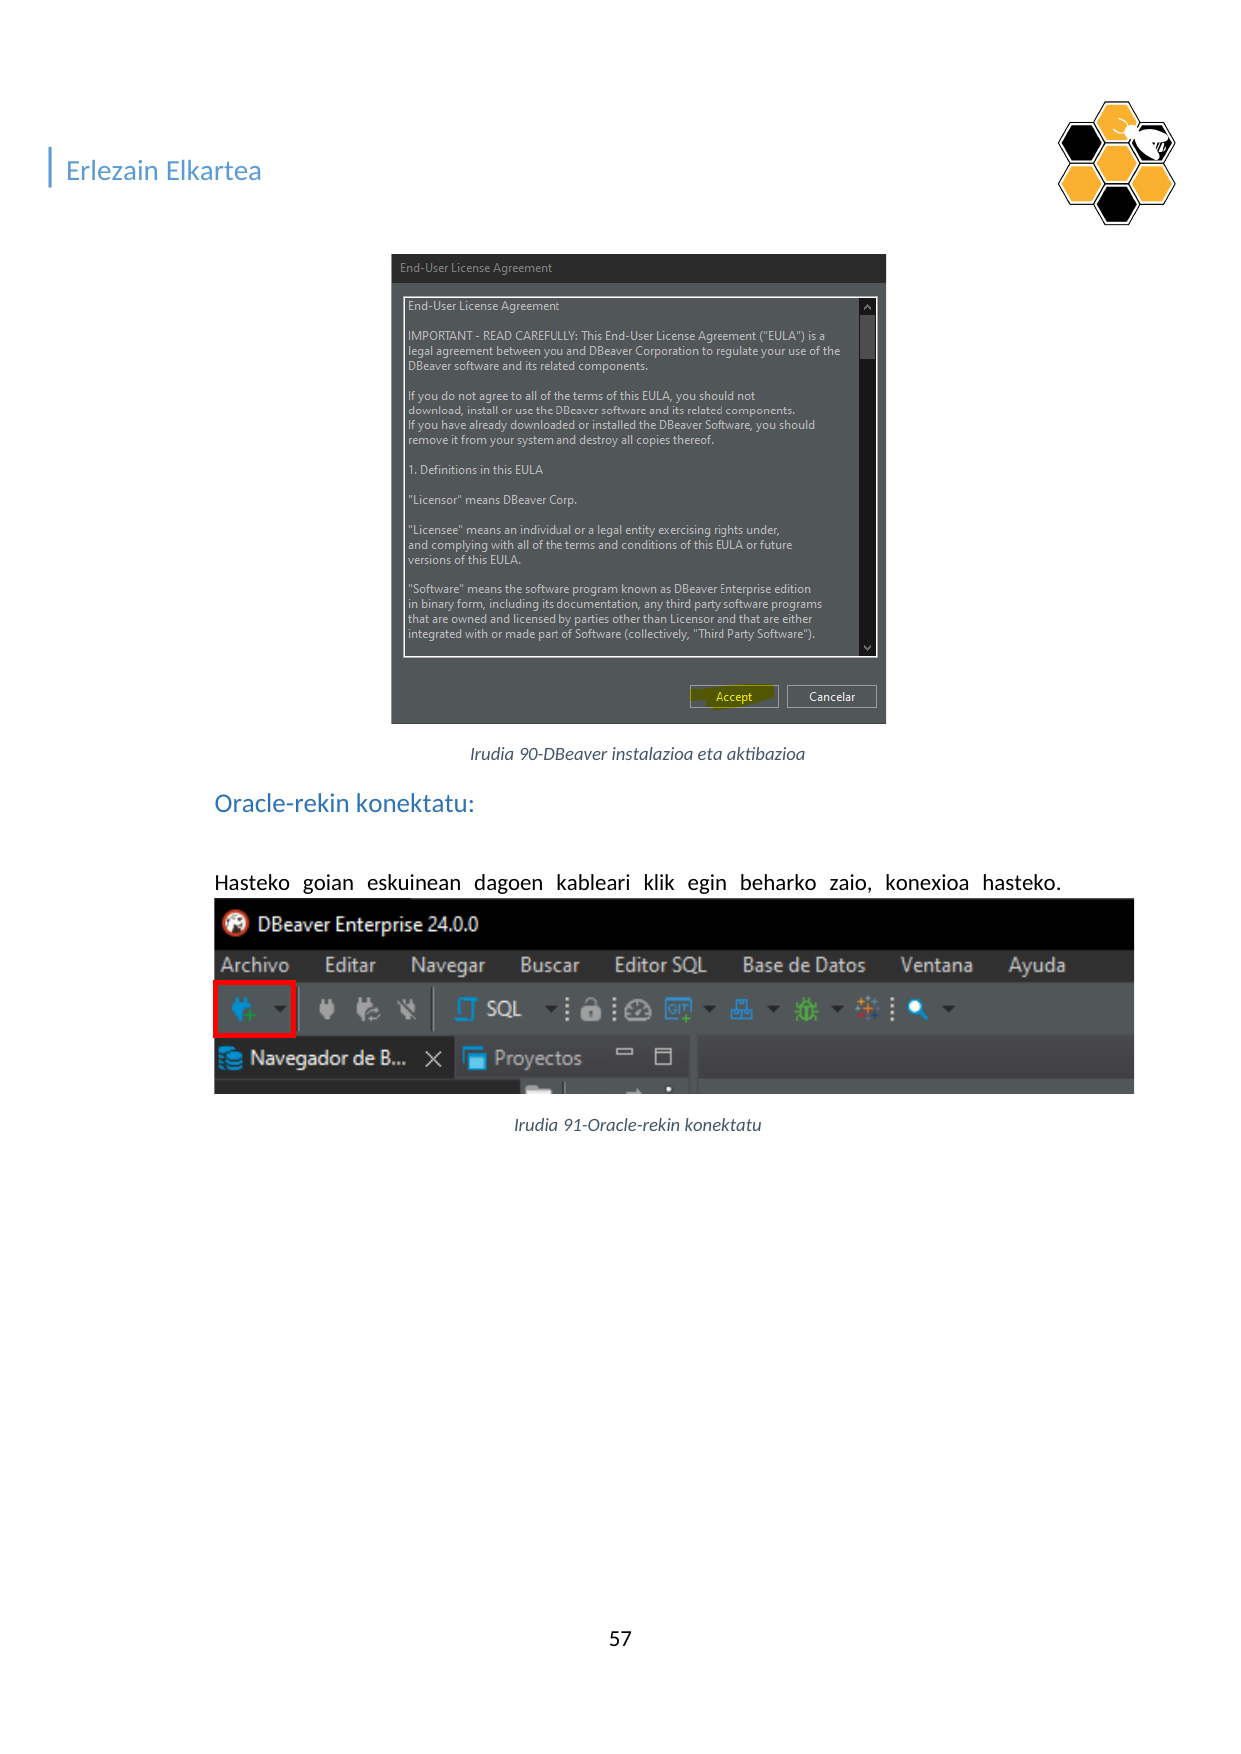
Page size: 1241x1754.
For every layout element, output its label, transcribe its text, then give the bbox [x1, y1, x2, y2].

picture [218, 985, 291, 1033]
text Irudia 90-DBeaver instalazioa eta aktibazioa [214, 742, 1063, 765]
text Irudia 91-Oracle-rekin konektatu [214, 1113, 1063, 1136]
picture [214, 898, 1135, 1094]
picture [1045, 101, 1200, 227]
text Hasteko goian eskuinean dagoen kableari klik egin beharko zaio, konexioa hasteko. [214, 868, 1063, 898]
picture [391, 254, 887, 724]
subtitle Oracle-rekin konektatu: [214, 786, 1063, 819]
